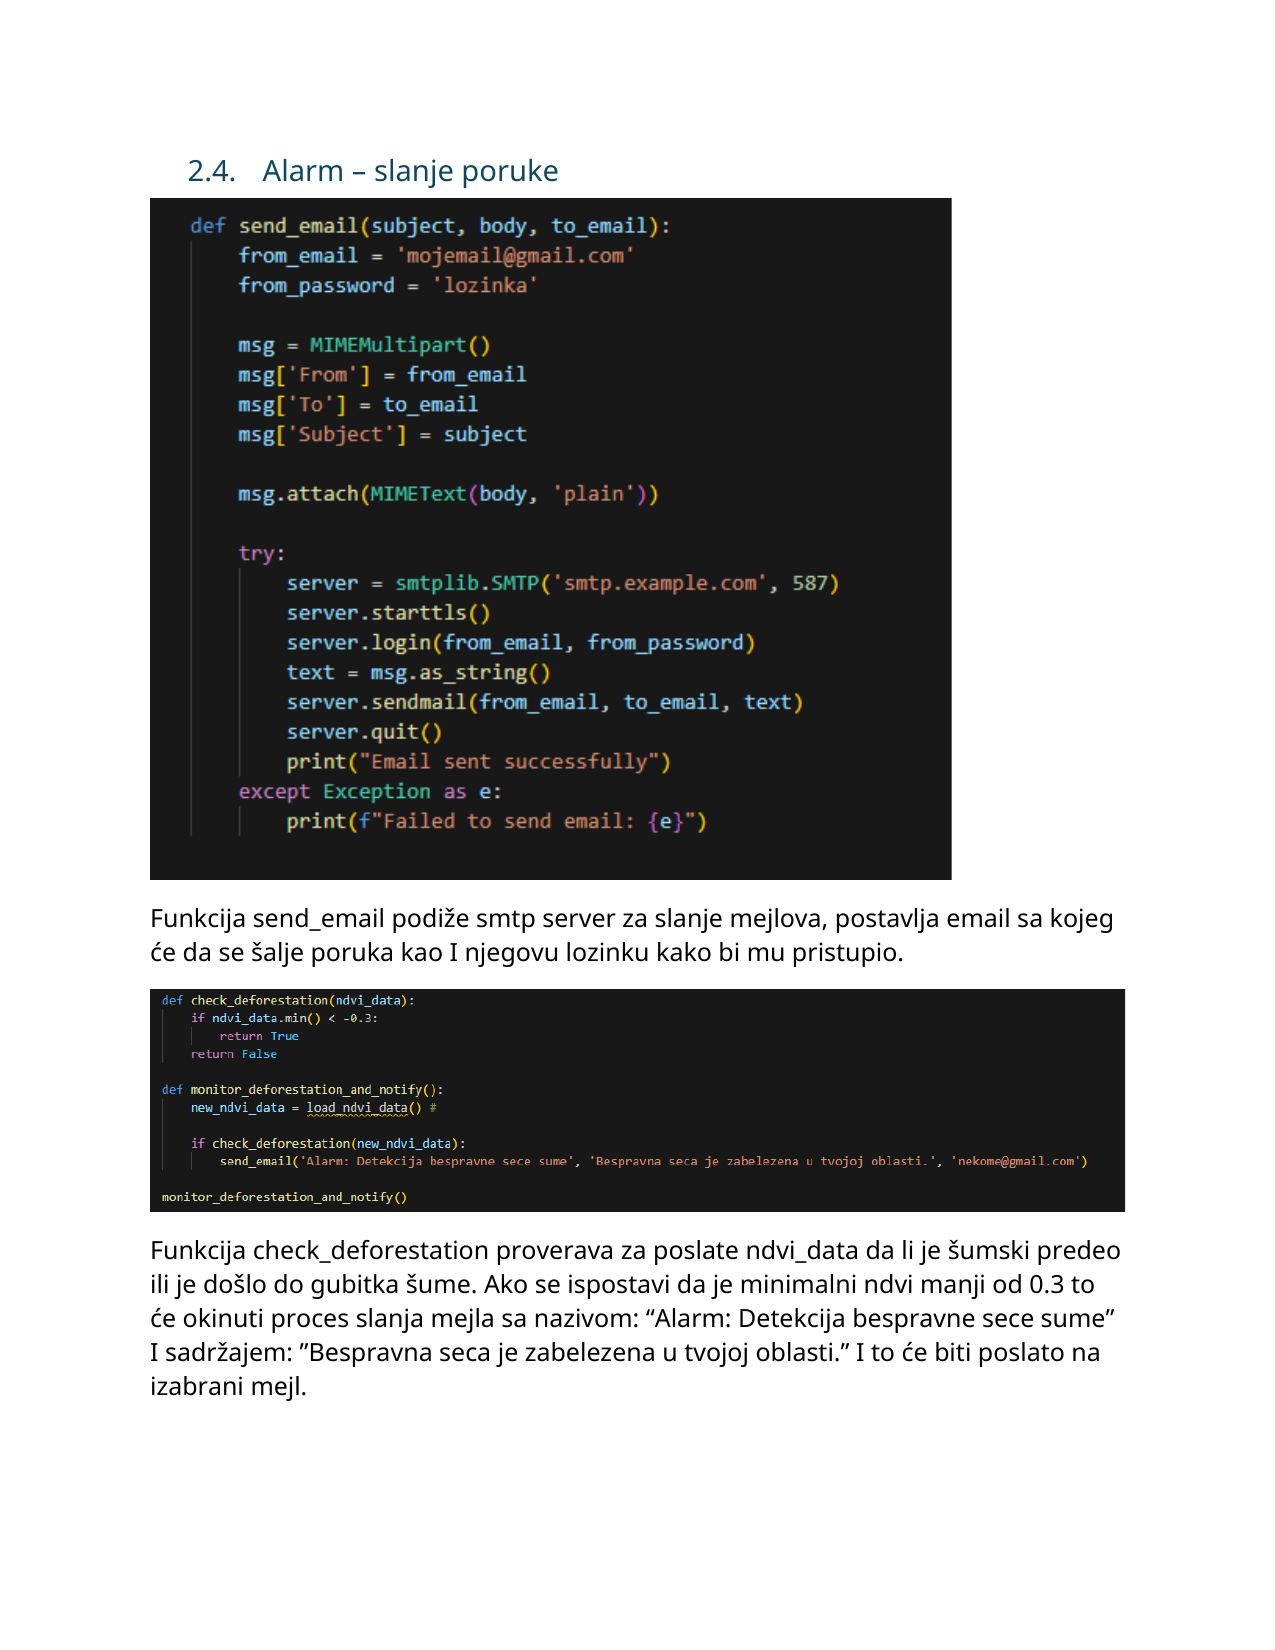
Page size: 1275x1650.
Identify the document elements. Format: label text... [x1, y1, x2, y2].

picture [150, 198, 952, 880]
text Funkcija send_email podiže smtp server za slanje mejlova, postavlja email sa kojeg će da se šalje poruka kao I njegovu lozinku kako bi mu pristupio. [150, 900, 1125, 968]
picture [150, 989, 1125, 1212]
subtitle Alarm – slanje poruke [187, 150, 1125, 190]
text Funkcija check_deforestation proverava za poslate ndvi_data da li je šumski predeo ili je došlo do gubitka šume. Ako se ispostavi da je minimalni ndvi manji od 0.3 to će okinuti proces slanja mejla sa nazivom: “Alarm: Detekcija bespravne sece sume” I sadržajem: ”Bespravna seca je zabelezena u tvojoj oblasti.” I to će biti poslato na izabrani mejl. [150, 1233, 1125, 1403]
